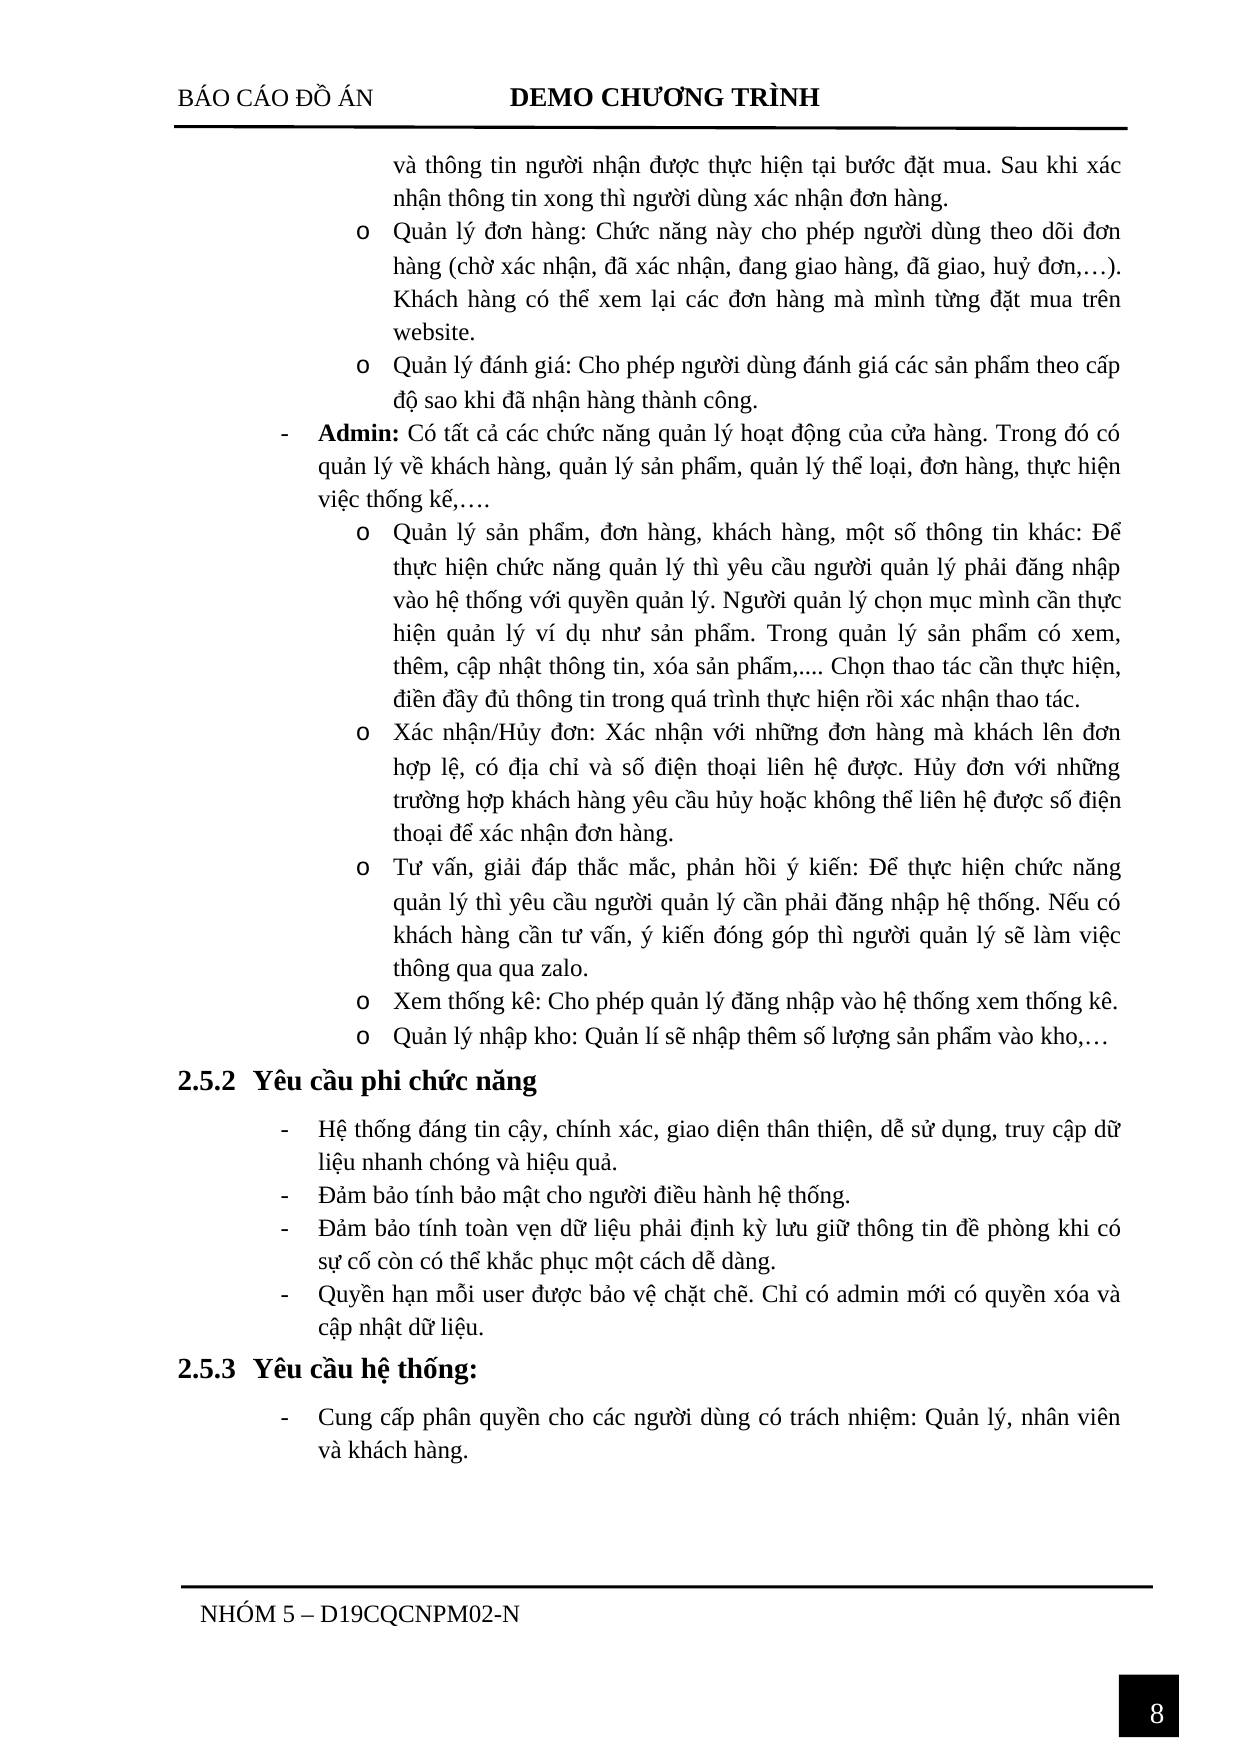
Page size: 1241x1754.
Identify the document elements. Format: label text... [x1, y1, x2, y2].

list Xem thống kê: Cho phép quản lý đăng nhập vào hệ thống xem thống kê. [355, 986, 1122, 1017]
list Admin: Có tất cả các chức năng quản lý hoạt động của cửa hàng. Trong đó có quản lý về khách hàng, quản lý sản phẩm, quản lý thể loại, đơn hàng, thực hiện việc thống kế,…. [280, 418, 1122, 513]
list Quản lý sản phẩm, đơn hàng, khách hàng, một số thông tin khác: Để thực hiện chức năng quản lý thì yêu cầu người quản lý phải đăng nhập vào hệ thống với quyền quản lý. Người quản lý chọn mục mình cần thực hiện quản lý ví dụ như sản phẩm. Trong quản lý sản phẩm có xem, thêm, cập nhật thông tin, xóa sản phẩm,.... Chọn thao tác cần thực hiện, điền đầy đủ thông tin trong quá trình thực hiện rồi xác nhận thao tác. [355, 517, 1122, 713]
list Đảm bảo tính bảo mật cho người điều hành hệ thống. [280, 1180, 1122, 1209]
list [355, 150, 1122, 212]
list Cung cấp phân quyền cho các người dùng có trách nhiệm: Quản lý, nhân viên và khách hàng. [280, 1402, 1122, 1464]
list Quản lý đánh giá: Cho phép người dùng đánh giá các sản phẩm theo cấp độ sao khi đã nhận hàng thành công. [355, 350, 1122, 414]
list Tư vấn, giải đáp thắc mắc, phản hồi ý kiến: Để thực hiện chức năng quản lý thì yêu cầu người quản lý cần phải đăng nhập hệ thống. Nếu có khách hàng cần tư vấn, ý kiến đóng góp thì người quản lý sẽ làm việc thông qua qua zalo. [355, 852, 1122, 981]
subtitle Yêu cầu hệ thống: [177, 1351, 1122, 1385]
list Hệ thống đáng tin cậy, chính xác, giao diện thân thiện, dễ sử dụng, truy cập dữ liệu nhanh chóng và hiệu quả. [280, 1114, 1122, 1176]
list Quản lý nhập kho: Quản lí sẽ nhập thêm số lượng sản phẩm vào kho,… [355, 1021, 1122, 1052]
list Xác nhận/Hủy đơn: Xác nhận với những đơn hàng mà khách lên đơn hợp lệ, có địa chỉ và số điện thoại liên hệ được. Hủy đơn với những trường hợp khách hàng yêu cầu hủy hoặc không thể liên hệ được số điện thoại để xác nhận đơn hàng. [355, 717, 1122, 847]
list Quản lý đơn hàng: Chức năng này cho phép người dùng theo dõi đơn hàng (chờ xác nhận, đã xác nhận, đang giao hàng, đã giao, huỷ đơn,…). Khách hàng có thể xem lại các đơn hàng mà mình từng đặt mua trên website. [355, 216, 1122, 346]
list Quyền hạn mỗi user được bảo vệ chặt chẽ. Chỉ có admin mới có quyền xóa và cập nhật dữ liệu. [280, 1279, 1122, 1341]
subtitle Yêu cầu phi chức năng [177, 1063, 1122, 1096]
list Đảm bảo tính toàn vẹn dữ liệu phải định kỳ lưu giữ thông tin đề phòng khi có sự cố còn có thể khắc phục một cách dễ dàng. [280, 1213, 1122, 1275]
